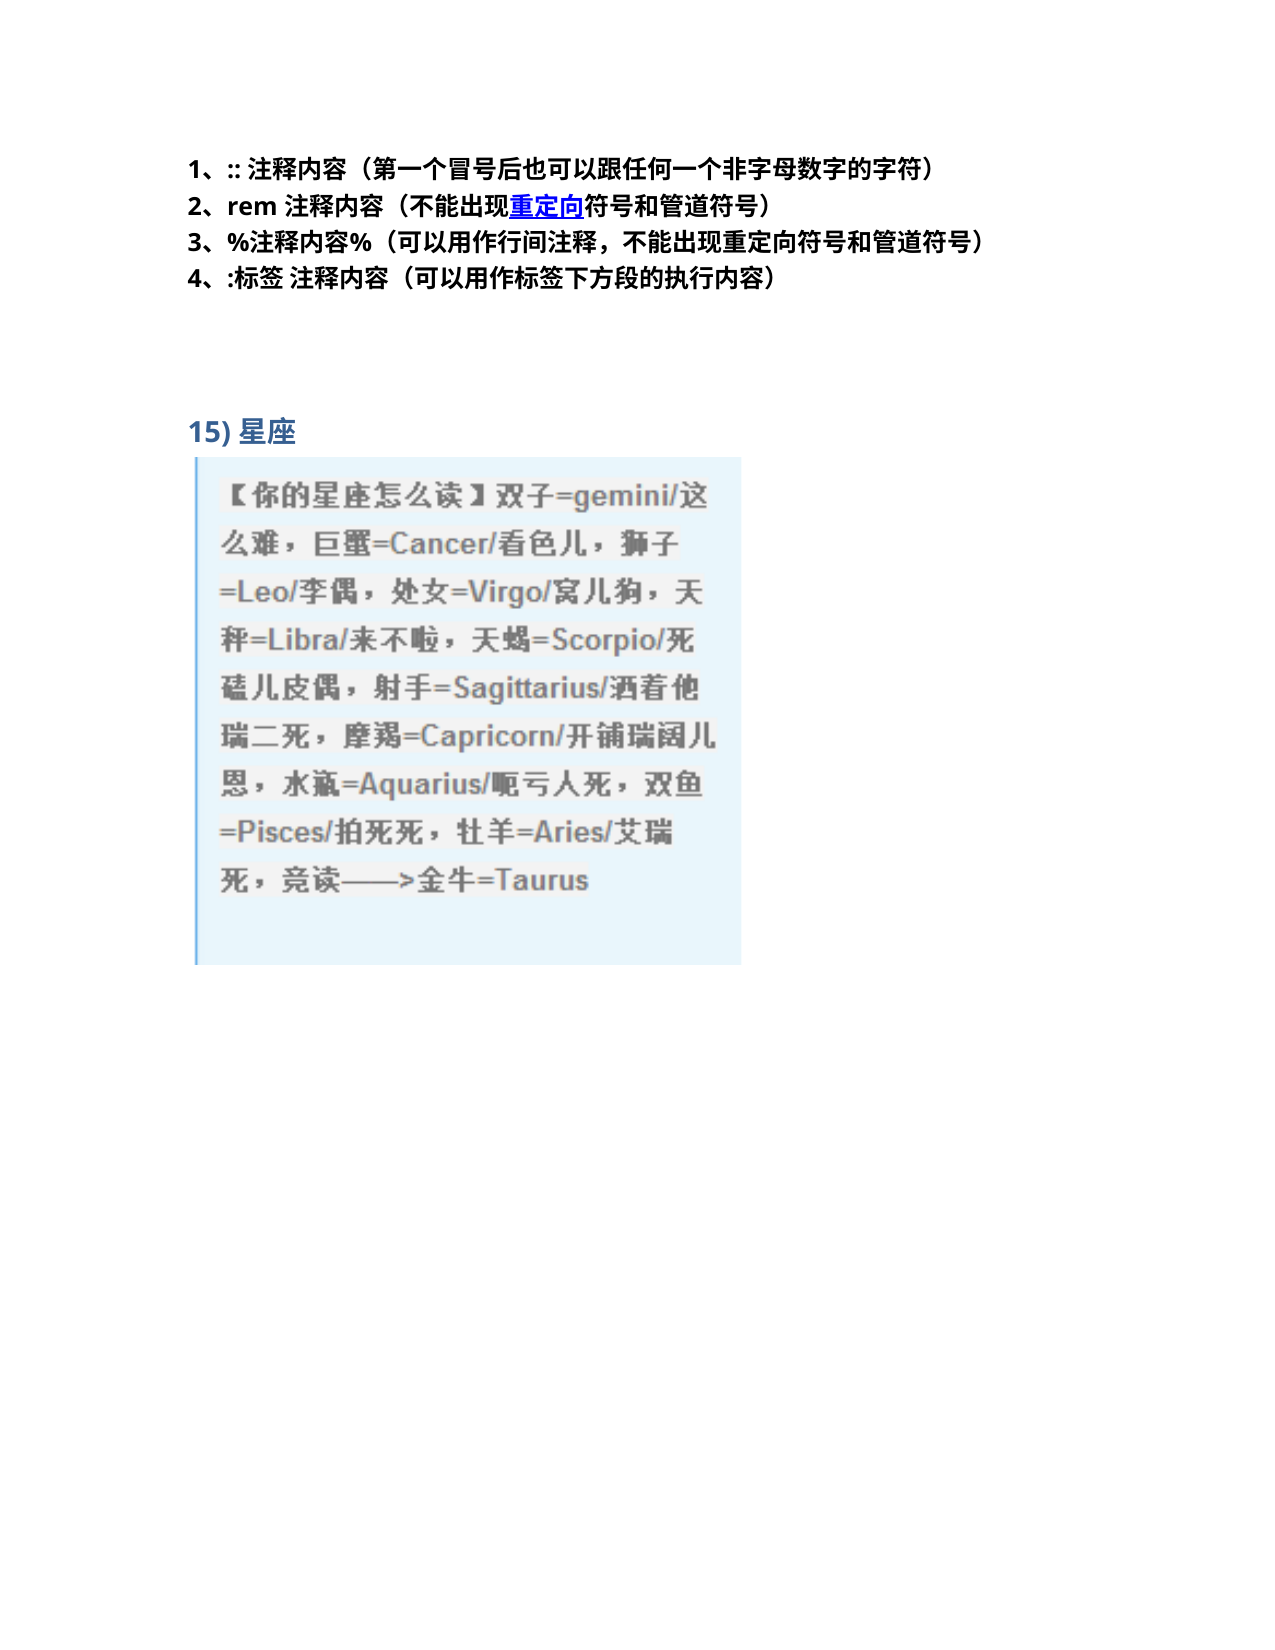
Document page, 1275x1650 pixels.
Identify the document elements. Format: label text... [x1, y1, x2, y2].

text 1、:: 注释内容（第一个冒号后也可以跟任何一个非字母数字的字符） 2、rem 注释内容（不能出现重定向符号和管道符号） 3、%注释内容%（可以用作行间注释，不能出现重定向符号和管道符号） 4、:标签 注释内容（可以用作标签下方段的执行内容） [187, 150, 1087, 295]
subtitle 15) 星座 [187, 408, 1087, 451]
picture [187, 457, 742, 965]
